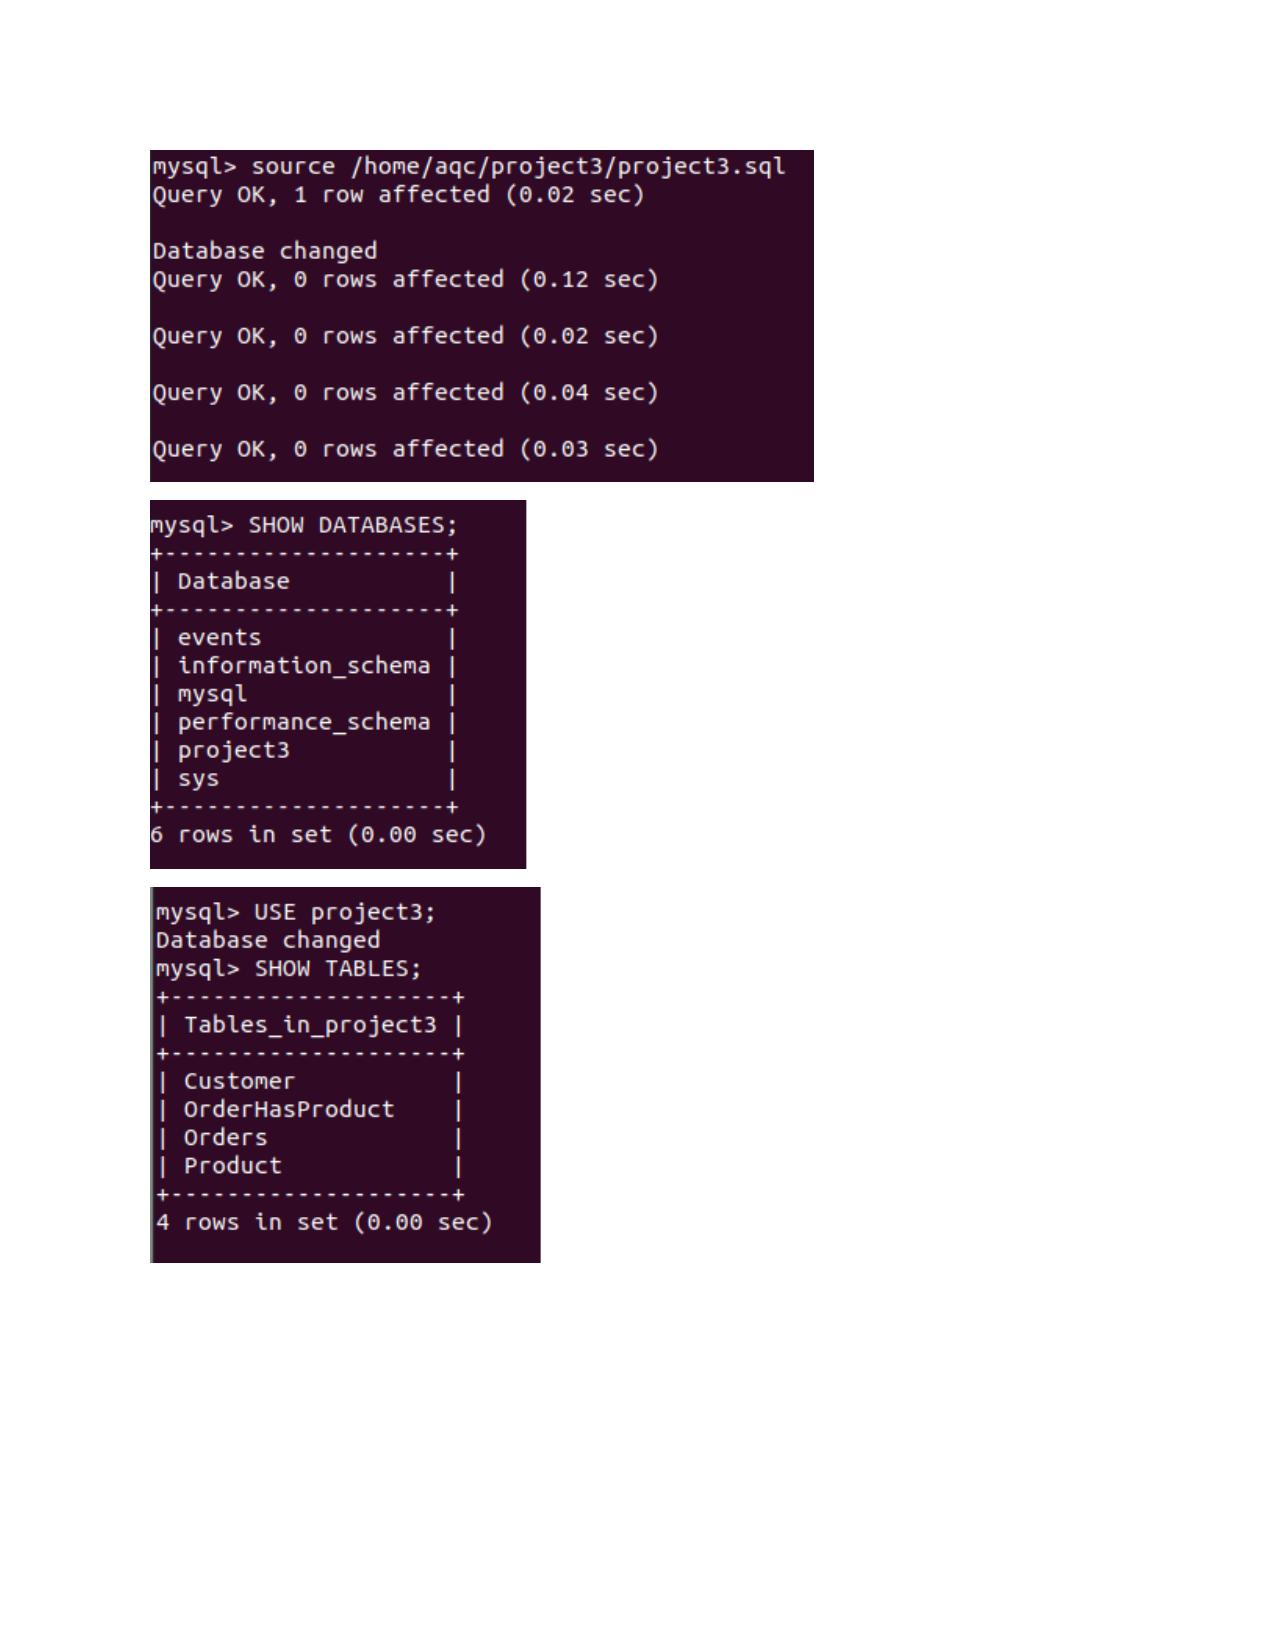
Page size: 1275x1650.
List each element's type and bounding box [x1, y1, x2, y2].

picture [150, 150, 814, 482]
picture [150, 500, 527, 869]
picture [150, 887, 541, 1263]
